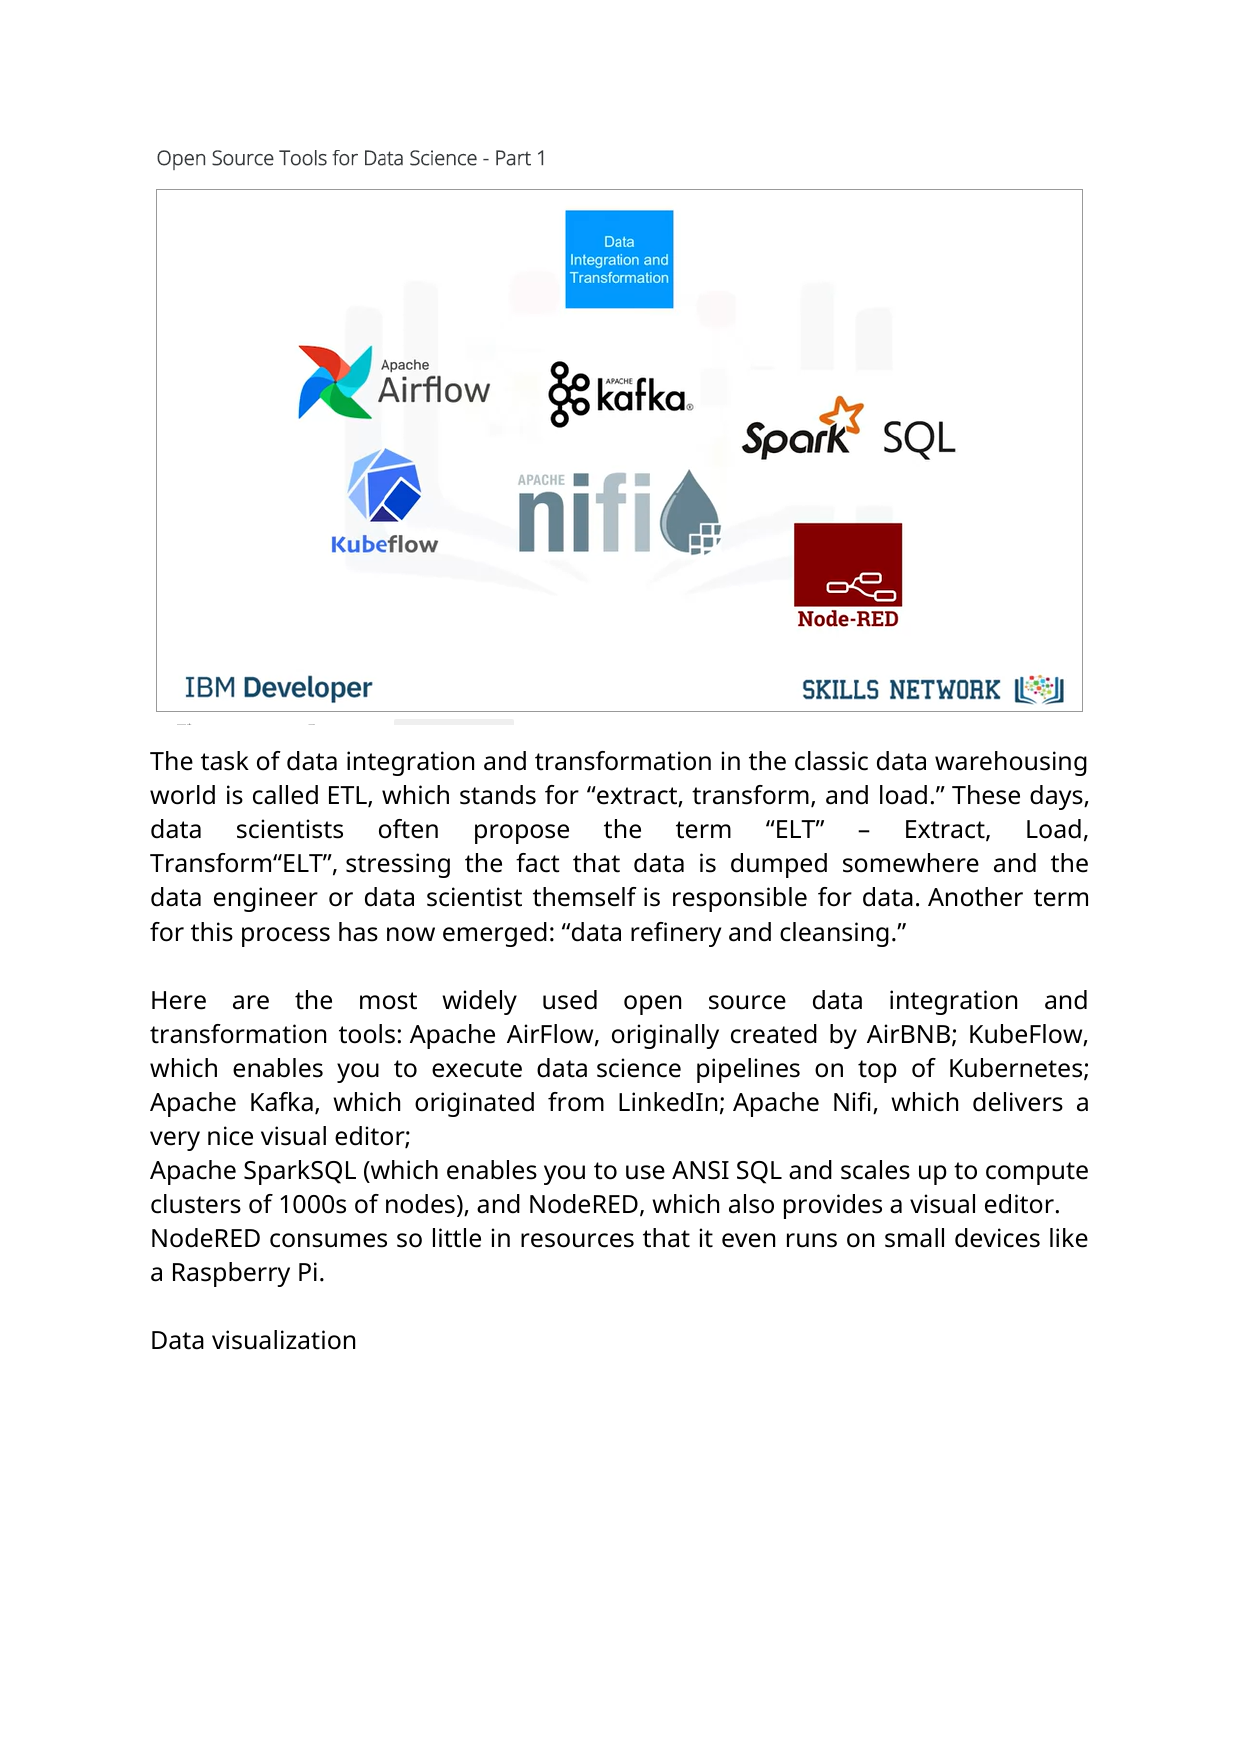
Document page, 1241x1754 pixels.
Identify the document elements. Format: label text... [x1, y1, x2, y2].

text Here are the most widely used open source data integration and transformation tools: Apache AirFlow, originally created by AirBNB; KubeFlow, which enables you to execute data science pipelines on top of Kubernetes; Apache Kafka, which originated from LinkedIn; Apache Nifi, which delivers a very nice visual editor; [150, 982, 1090, 1153]
text Data visualization [150, 1323, 1090, 1357]
picture [150, 150, 1089, 725]
text The task of data integration and transformation in the classic data warehousing world is called ETL, which stands for “extract, transform, and load.” These days, data scientists often propose the term “ELT” – Extract, Load, Transform“ELT”, stressing the fact that data is dumped somewhere and the data engineer or data scientist themself is responsible for data. Another term for this process has now emerged: “data refinery and cleansing.” [150, 744, 1090, 948]
text NodeRED consumes so little in resources that it even runs on small devices like a Raspberry Pi. [150, 1221, 1090, 1289]
text Apache SparkSQL (which enables you to use ANSI SQL and scales up to compute clusters of 1000s of nodes), and NodeRED, which also provides a visual editor. [150, 1153, 1090, 1221]
